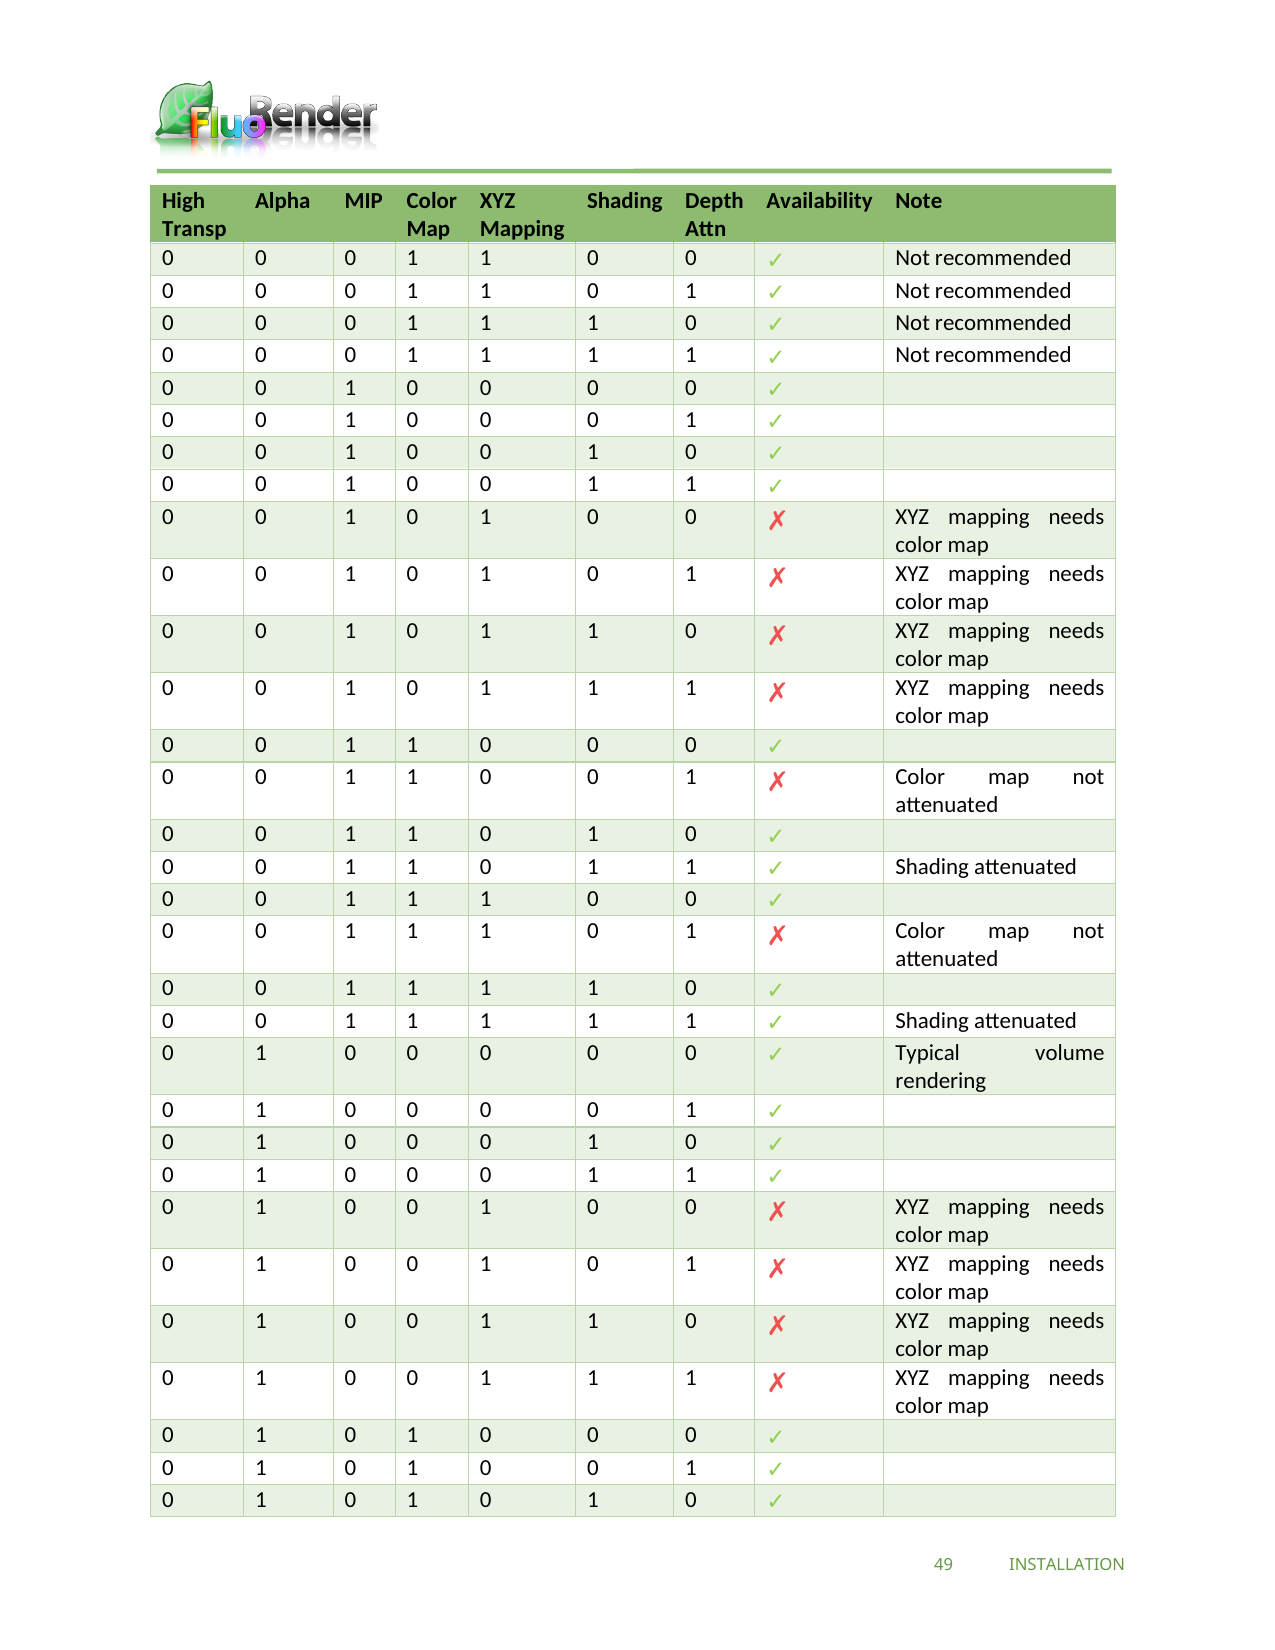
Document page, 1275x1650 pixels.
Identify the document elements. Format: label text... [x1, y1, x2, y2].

table_cell 0 [151, 974, 243, 1005]
table_cell 1 [674, 1363, 754, 1419]
table_cell 0 [396, 559, 468, 615]
table_cell 0 [576, 276, 673, 307]
table_cell ✓ [755, 1006, 883, 1037]
table_cell ✓ [755, 437, 883, 468]
table_cell 1 [244, 1306, 333, 1362]
table_cell 1 [396, 730, 468, 761]
table_cell 0 [576, 502, 673, 558]
table_cell ✓ [755, 470, 883, 501]
table_cell 0 [674, 820, 754, 851]
table_cell ✓ [755, 884, 883, 915]
table_cell 1 [334, 616, 395, 672]
table_cell 1 [576, 308, 673, 339]
table_cell 0 [151, 1095, 243, 1126]
table_cell 1 [576, 820, 673, 851]
table_cell 1 [334, 763, 395, 818]
table_cell XYZ mapping needs color map [884, 1192, 1115, 1248]
table_cell 1 [244, 1363, 333, 1419]
table_cell 1 [674, 916, 754, 972]
table_cell 0 [469, 437, 575, 468]
table_cell 0 [396, 1038, 468, 1094]
table_cell 0 [396, 502, 468, 558]
table_cell ✓ [755, 1420, 883, 1452]
table_cell 0 [244, 974, 333, 1005]
table_cell 0 [576, 1095, 673, 1126]
table_header Shading [576, 186, 673, 242]
table_cell 1 [576, 1485, 673, 1516]
table_cell 1 [469, 559, 575, 615]
table_cell 1 [576, 673, 673, 729]
table_cell XYZ mapping needs color map [884, 1249, 1115, 1305]
table_cell 1 [334, 1006, 395, 1037]
table_header High Transp [151, 186, 243, 242]
table_cell 1 [396, 884, 468, 915]
table_cell 0 [151, 820, 243, 851]
table_cell Shading attenuated [884, 852, 1115, 883]
table_cell ✓ [755, 308, 883, 339]
table_cell 0 [576, 405, 673, 436]
table_cell 0 [151, 1363, 243, 1419]
table_cell 0 [151, 1453, 243, 1484]
table_cell 0 [576, 373, 673, 404]
table_cell ✓ [755, 1485, 883, 1516]
table_cell 0 [674, 1306, 754, 1362]
table_cell 1 [469, 974, 575, 1005]
table_cell 0 [244, 502, 333, 558]
table_cell [884, 730, 1115, 761]
table_cell 1 [396, 1006, 468, 1037]
table_cell ✓ [755, 276, 883, 307]
table_cell 1 [469, 884, 575, 915]
table_cell 1 [396, 1485, 468, 1516]
table_cell 1 [674, 763, 754, 818]
table_cell 0 [396, 470, 468, 501]
table_cell 0 [469, 1095, 575, 1126]
table_cell 0 [244, 405, 333, 436]
table_cell 1 [674, 1453, 754, 1484]
table_cell 0 [334, 1485, 395, 1516]
table_cell 1 [334, 405, 395, 436]
table_cell 0 [151, 616, 243, 672]
table_cell 1 [576, 1160, 673, 1191]
table_cell XYZ mapping needs color map [884, 616, 1115, 672]
table_cell 0 [151, 884, 243, 915]
table_cell 0 [151, 730, 243, 761]
table_cell 1 [396, 763, 468, 818]
table_cell 0 [244, 276, 333, 307]
table_cell 1 [244, 1192, 333, 1248]
table_cell 1 [674, 852, 754, 883]
table_cell 1 [576, 1128, 673, 1159]
table_cell 0 [151, 502, 243, 558]
table_cell 0 [674, 1485, 754, 1516]
table_cell Not recommended [884, 340, 1115, 372]
table_cell 0 [396, 1249, 468, 1305]
table_cell 1 [469, 1363, 575, 1419]
table_cell 0 [244, 616, 333, 672]
table_cell 1 [576, 1006, 673, 1037]
table_cell 0 [674, 1128, 754, 1159]
table_cell 1 [244, 1249, 333, 1305]
table_cell ✓ [755, 1453, 883, 1484]
table_cell 1 [396, 244, 468, 275]
table_cell 1 [674, 1160, 754, 1191]
table_cell 0 [151, 1038, 243, 1094]
table_cell 0 [334, 1160, 395, 1191]
table_cell 0 [244, 340, 333, 372]
table_cell 1 [396, 974, 468, 1005]
table_cell 1 [469, 1249, 575, 1305]
table_cell 0 [334, 1306, 395, 1362]
table_cell 0 [334, 1453, 395, 1484]
table_header Depth Attn [674, 186, 754, 242]
table_cell 0 [334, 1038, 395, 1094]
table_cell ✗ [755, 616, 883, 672]
table_cell 1 [469, 916, 575, 972]
table_cell 1 [334, 884, 395, 915]
table_cell 1 [469, 1306, 575, 1362]
table_cell Typical volume rendering [884, 1038, 1115, 1094]
table_cell 0 [674, 1038, 754, 1094]
table_cell 1 [244, 1160, 333, 1191]
table_cell 0 [151, 1306, 243, 1362]
table_cell 1 [396, 916, 468, 972]
table_cell ✓ [755, 730, 883, 761]
table_cell ✓ [755, 1160, 883, 1191]
table_cell 0 [396, 1095, 468, 1126]
table_cell [884, 820, 1115, 851]
table_cell 0 [151, 244, 243, 275]
table_cell 0 [151, 1192, 243, 1248]
table_cell 0 [469, 470, 575, 501]
table_cell 1 [469, 1192, 575, 1248]
table_cell 0 [151, 1160, 243, 1191]
table_cell 0 [244, 244, 333, 275]
table_cell 0 [151, 373, 243, 404]
table_cell 0 [396, 1306, 468, 1362]
table_cell 0 [674, 373, 754, 404]
table_cell 0 [576, 1453, 673, 1484]
table_cell 1 [469, 1006, 575, 1037]
table_cell 0 [674, 308, 754, 339]
table_cell ✓ [755, 974, 883, 1005]
table_cell 0 [334, 1420, 395, 1452]
table_header Note [884, 186, 1115, 242]
table_cell Not recommended [884, 244, 1115, 275]
table_cell 0 [576, 1249, 673, 1305]
table_cell 1 [576, 974, 673, 1005]
table_cell 1 [396, 276, 468, 307]
table_cell 0 [396, 673, 468, 729]
table_cell 0 [674, 974, 754, 1005]
table_cell ✓ [755, 1038, 883, 1094]
table_cell 1 [334, 974, 395, 1005]
table_cell ✓ [755, 405, 883, 436]
table_cell 0 [244, 852, 333, 883]
table_cell 0 [674, 616, 754, 672]
table_cell 0 [151, 437, 243, 468]
table_cell 0 [244, 373, 333, 404]
table_cell 1 [244, 1485, 333, 1516]
table_cell [884, 437, 1115, 468]
table_cell XYZ mapping needs color map [884, 1306, 1115, 1362]
table_cell 0 [244, 820, 333, 851]
table_cell 0 [396, 1128, 468, 1159]
table_cell 0 [674, 502, 754, 558]
table_cell 1 [396, 340, 468, 372]
table_cell 0 [244, 1006, 333, 1037]
table_cell 0 [469, 730, 575, 761]
table_cell ✗ [755, 1306, 883, 1362]
table_cell 0 [244, 470, 333, 501]
table_cell 0 [576, 730, 673, 761]
table_cell 0 [576, 916, 673, 972]
table_cell 0 [151, 1420, 243, 1452]
table_cell 0 [469, 820, 575, 851]
table_cell XYZ mapping needs color map [884, 559, 1115, 615]
table_cell [884, 373, 1115, 404]
table_cell 0 [151, 916, 243, 972]
table_cell 1 [334, 916, 395, 972]
table_cell ✗ [755, 763, 883, 818]
table_cell Shading attenuated [884, 1006, 1115, 1037]
table_cell 0 [469, 1128, 575, 1159]
table_cell 1 [334, 502, 395, 558]
table_cell 1 [674, 276, 754, 307]
table_cell XYZ mapping needs color map [884, 673, 1115, 729]
table_cell ✗ [755, 1192, 883, 1248]
table_cell 1 [674, 405, 754, 436]
table_cell 1 [576, 340, 673, 372]
table_cell XYZ mapping needs color map [884, 1363, 1115, 1419]
table_cell 0 [674, 1420, 754, 1452]
table_cell 1 [469, 502, 575, 558]
table_cell Color map not attenuated [884, 916, 1115, 972]
table_cell 0 [334, 1128, 395, 1159]
table_cell [884, 884, 1115, 915]
table_cell 1 [469, 276, 575, 307]
table_cell ✗ [755, 559, 883, 615]
table_cell ✗ [755, 1249, 883, 1305]
table_header Availability [755, 186, 883, 242]
table_cell 0 [576, 244, 673, 275]
table_cell 0 [469, 1038, 575, 1094]
table_cell 0 [151, 1485, 243, 1516]
table_cell 0 [469, 1485, 575, 1516]
table_cell 0 [674, 437, 754, 468]
table_cell 0 [469, 763, 575, 818]
table_cell 1 [244, 1420, 333, 1452]
table_cell 1 [576, 437, 673, 468]
table_cell 0 [469, 373, 575, 404]
table_cell Color map not attenuated [884, 763, 1115, 818]
table_cell [884, 1128, 1115, 1159]
table_cell 0 [469, 852, 575, 883]
table_cell 0 [244, 437, 333, 468]
table_cell 1 [244, 1128, 333, 1159]
table_cell 0 [674, 730, 754, 761]
table_cell 0 [151, 308, 243, 339]
table_cell 0 [244, 559, 333, 615]
table_cell 0 [576, 884, 673, 915]
table_cell 0 [674, 1192, 754, 1248]
table_cell 1 [396, 308, 468, 339]
table_cell 1 [674, 1249, 754, 1305]
table_cell 0 [151, 852, 243, 883]
table_cell ✓ [755, 820, 883, 851]
table_cell 1 [396, 852, 468, 883]
table_cell 1 [244, 1095, 333, 1126]
table_cell 1 [334, 470, 395, 501]
table_cell 0 [334, 244, 395, 275]
table_cell 0 [244, 730, 333, 761]
table_cell 1 [674, 470, 754, 501]
table_cell 1 [244, 1453, 333, 1484]
table_cell 1 [469, 244, 575, 275]
table_cell [884, 974, 1115, 1005]
table_cell 0 [396, 373, 468, 404]
table_cell 1 [674, 340, 754, 372]
table_cell 1 [576, 852, 673, 883]
table_cell [884, 1095, 1115, 1126]
table_cell 0 [151, 763, 243, 818]
table_cell 0 [334, 1363, 395, 1419]
table_header Alpha [244, 186, 333, 242]
table_cell 1 [469, 308, 575, 339]
table_cell 1 [674, 1006, 754, 1037]
table_cell 1 [334, 673, 395, 729]
table_cell 0 [469, 1160, 575, 1191]
table_cell 0 [334, 340, 395, 372]
table_cell XYZ mapping needs color map [884, 502, 1115, 558]
table_cell 0 [396, 1192, 468, 1248]
table_cell 1 [334, 852, 395, 883]
table_cell 0 [334, 1249, 395, 1305]
table_cell [884, 1420, 1115, 1452]
table_cell 0 [576, 1192, 673, 1248]
picture [150, 75, 379, 162]
table_cell 0 [151, 673, 243, 729]
table_cell 1 [576, 1363, 673, 1419]
table_cell 1 [469, 673, 575, 729]
table_cell 0 [334, 1095, 395, 1126]
table_cell ✓ [755, 852, 883, 883]
table_cell 0 [151, 1249, 243, 1305]
table_cell ✗ [755, 1363, 883, 1419]
table_cell 0 [334, 276, 395, 307]
table_cell 0 [151, 340, 243, 372]
table_cell 1 [674, 673, 754, 729]
table_cell ✗ [755, 916, 883, 972]
table_cell 1 [576, 616, 673, 672]
table_cell ✗ [755, 502, 883, 558]
table_cell 0 [396, 1363, 468, 1419]
table_cell ✗ [755, 673, 883, 729]
table_cell [884, 1160, 1115, 1191]
table_cell 0 [151, 405, 243, 436]
table_cell ✓ [755, 373, 883, 404]
table_cell 0 [469, 1453, 575, 1484]
table_cell 0 [469, 1420, 575, 1452]
table_cell 1 [396, 1453, 468, 1484]
table_cell 1 [334, 437, 395, 468]
table_header MIP [334, 186, 395, 242]
table_cell ✓ [755, 244, 883, 275]
table_cell 0 [396, 1160, 468, 1191]
table_cell 0 [151, 1006, 243, 1037]
table_cell 0 [576, 1420, 673, 1452]
table_header Color Map [396, 186, 468, 242]
table_cell 0 [244, 763, 333, 818]
table_cell 1 [469, 616, 575, 672]
table_cell 0 [151, 559, 243, 615]
table_cell [884, 1453, 1115, 1484]
table_cell ✓ [755, 1128, 883, 1159]
table_cell 0 [151, 276, 243, 307]
table_cell 0 [674, 884, 754, 915]
table_cell Not recommended [884, 276, 1115, 307]
table_cell 1 [396, 820, 468, 851]
table_cell 0 [396, 437, 468, 468]
table_cell 0 [334, 308, 395, 339]
table_cell [884, 405, 1115, 436]
table_cell 0 [244, 884, 333, 915]
table_cell 0 [576, 559, 673, 615]
table_cell 0 [244, 308, 333, 339]
table_cell 0 [396, 616, 468, 672]
table_cell 0 [469, 405, 575, 436]
table_cell 0 [151, 470, 243, 501]
table_cell 1 [396, 1420, 468, 1452]
table_cell 0 [151, 1128, 243, 1159]
table_cell 1 [674, 1095, 754, 1126]
table_cell 1 [334, 373, 395, 404]
table_cell 0 [244, 916, 333, 972]
table_cell 0 [576, 763, 673, 818]
table_cell 0 [576, 1038, 673, 1094]
table_cell Not recommended [884, 308, 1115, 339]
table_cell 1 [334, 559, 395, 615]
table_cell 0 [396, 405, 468, 436]
table_cell 1 [576, 470, 673, 501]
table_cell [884, 1485, 1115, 1516]
table_header XYZ Mapping [469, 186, 575, 242]
table_cell ✓ [755, 340, 883, 372]
table_cell 0 [674, 244, 754, 275]
table_cell 1 [334, 820, 395, 851]
table_cell 1 [576, 1306, 673, 1362]
table_cell 0 [244, 673, 333, 729]
table_cell 1 [674, 559, 754, 615]
table_cell 1 [244, 1038, 333, 1094]
table_cell [884, 470, 1115, 501]
table_cell 0 [334, 1192, 395, 1248]
table_cell 1 [469, 340, 575, 372]
table_cell ✓ [755, 1095, 883, 1126]
table_cell 1 [334, 730, 395, 761]
